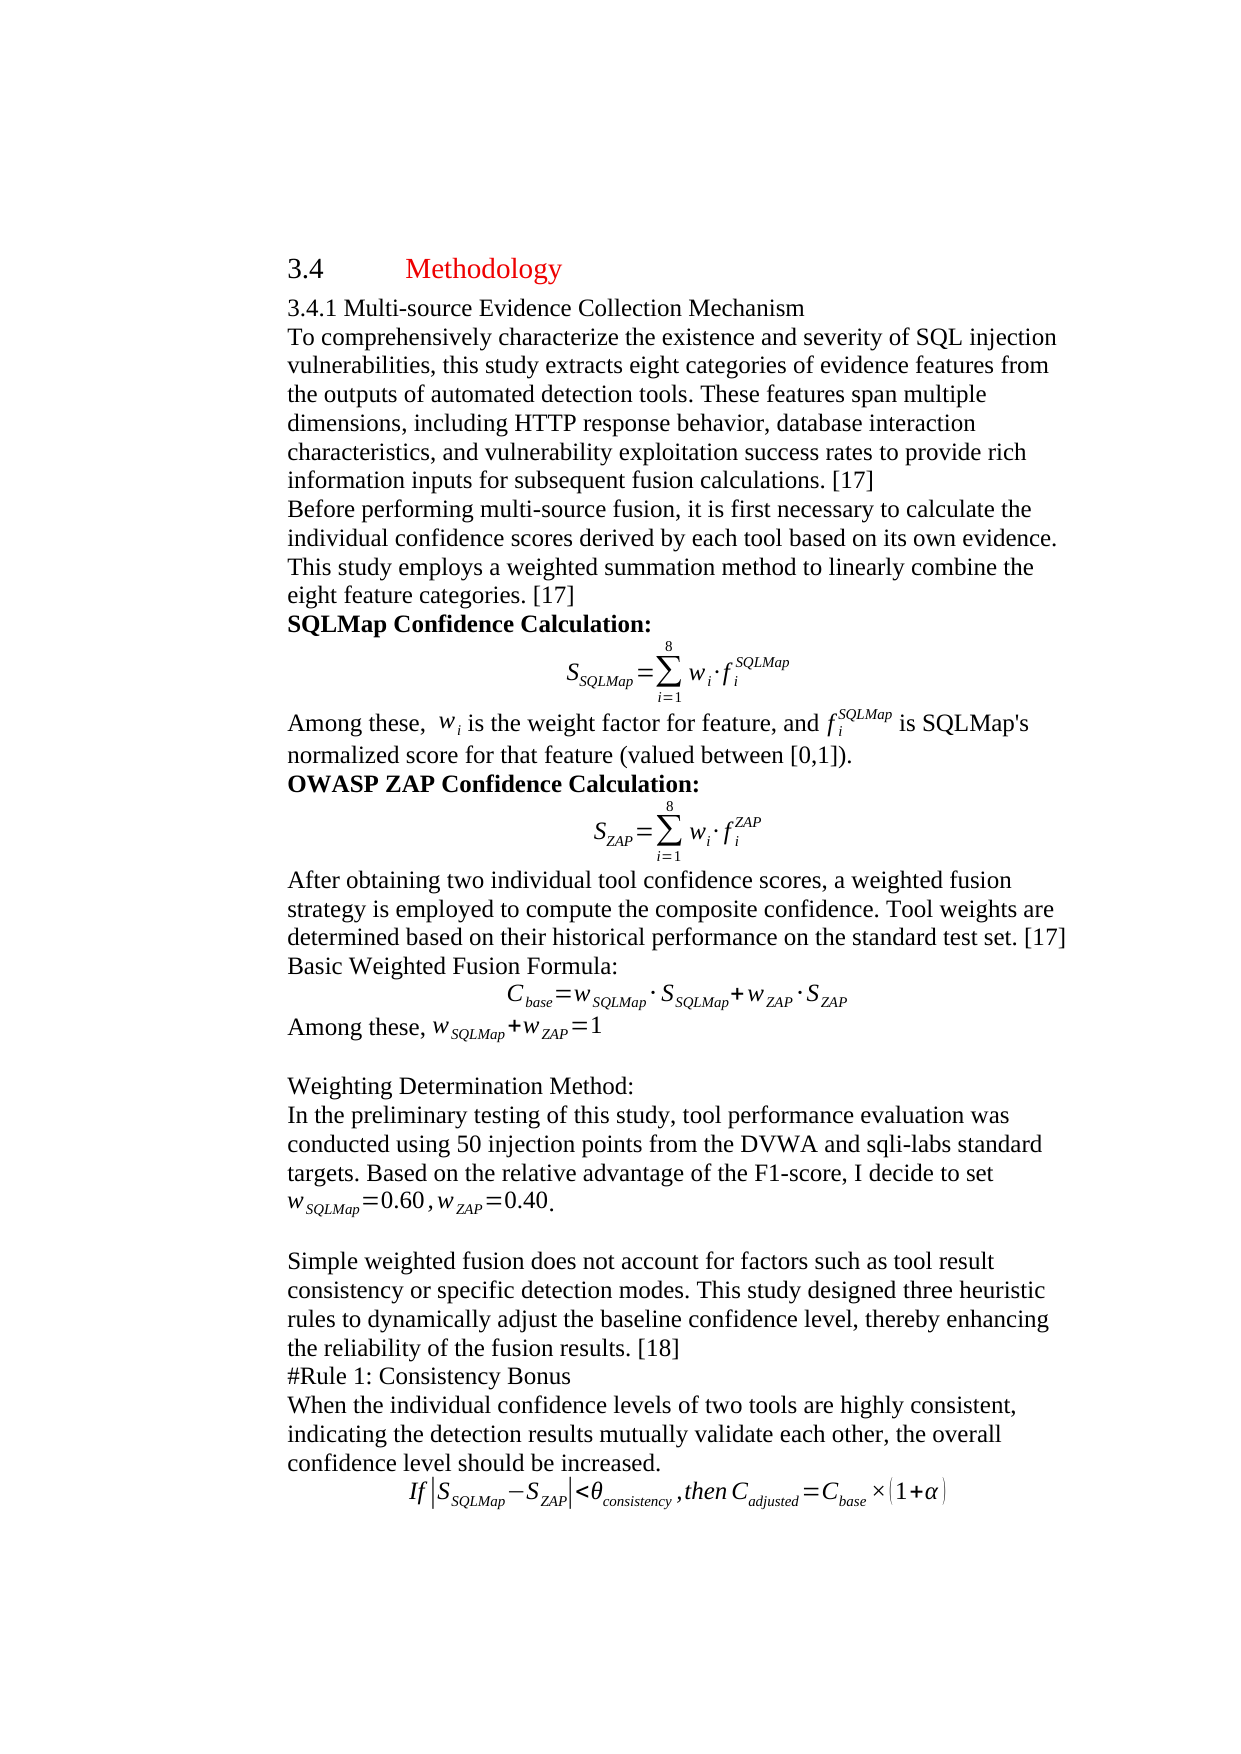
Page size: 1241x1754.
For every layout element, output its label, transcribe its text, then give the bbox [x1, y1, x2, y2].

text Weighting Determination Method: [287, 1071, 1067, 1100]
text When the individual confidence levels of two tools are highly consistent, indicating the detection results mutually validate each other, the overall confidence level should be increased. [287, 1390, 1067, 1476]
text Among these, is the weight factor for feature, and is SQLMap's normalized score for that feature (valued between [0,1]). [287, 705, 1067, 769]
text SQLMap Confidence Calculation: [287, 609, 1067, 638]
text To comprehensively characterize the existence and severity of SQL injection vulnerabilities, this study extracts eight categories of evidence features from the outputs of automated detection tools. These features span multiple dimensions, including HTTP response behavior, database interaction characteristics, and vulnerability exploitation success rates to provide rich information inputs for subsequent fusion calculations. [17] [287, 322, 1067, 494]
text After obtaining two individual tool confidence scores, a weighted fusion strategy is employed to compute the composite confidence. Tool weights are determined based on their historical performance on the standard test set. [17] [287, 865, 1067, 951]
text Basic Weighted Fusion Formula: [287, 951, 1067, 980]
text Before performing multi-source fusion, it is first necessary to calculate the individual confidence scores derived by each tool based on its own evidence. This study employs a weighted summation method to linearly combine the eight feature categories. [17] [287, 494, 1067, 609]
text In the preliminary testing of this study, tool performance evaluation was conducted using 50 injection points from the DVWA and sqli-labs standard targets. Based on the relative advantage of the F1-score, I decide to set . [287, 1100, 1067, 1218]
text OWASP ZAP Confidence Calculation: [287, 769, 1067, 798]
subtitle 3.4 Methodology [287, 251, 1067, 284]
text 3.4.1 Multi-source Evidence Collection Mechanism [287, 293, 1067, 322]
text Among these, [287, 1011, 1067, 1043]
text Simple weighted fusion does not account for factors such as tool result consistency or specific detection modes. This study designed three heuristic rules to dynamically adjust the baseline confidence level, thereby enhancing the reliability of the fusion results. [18] [287, 1246, 1067, 1361]
text #Rule 1: Consistency Bonus [287, 1361, 1067, 1390]
